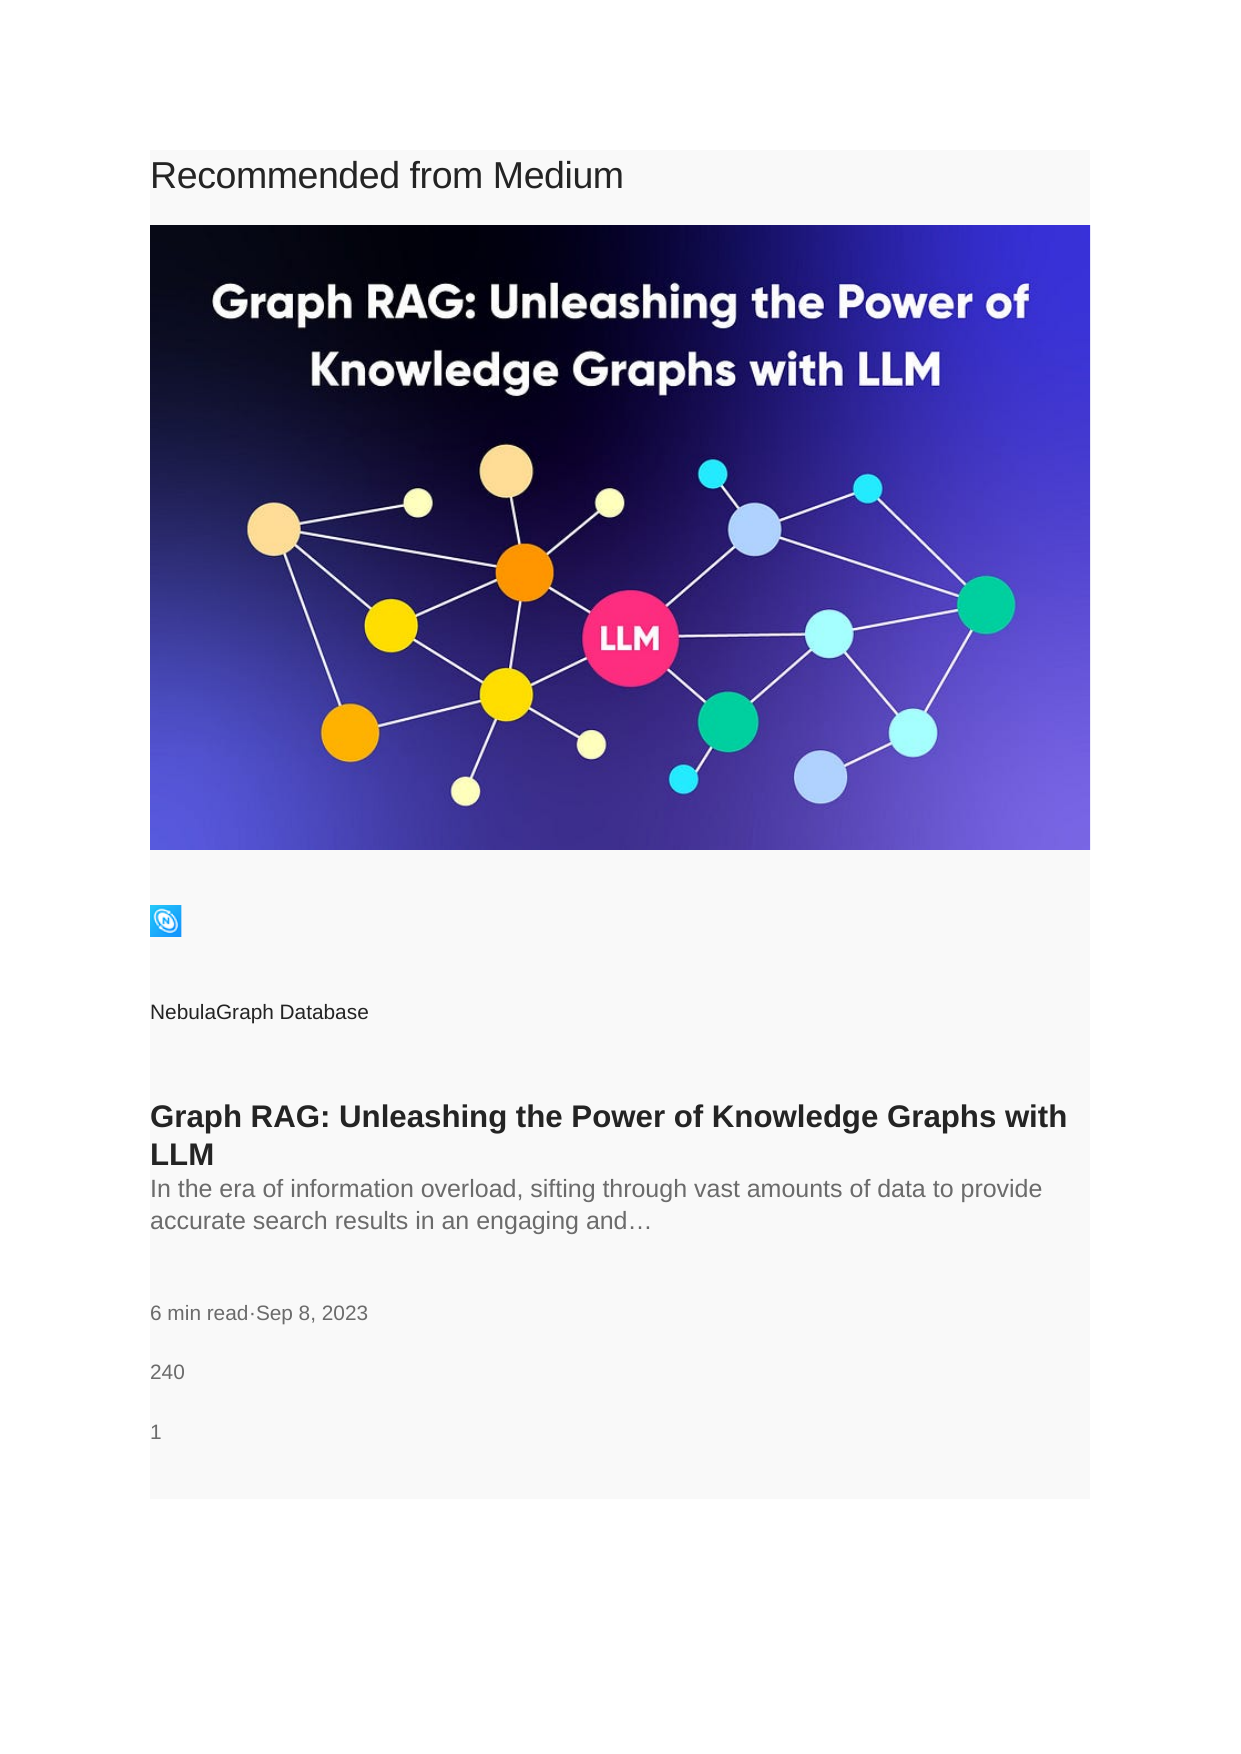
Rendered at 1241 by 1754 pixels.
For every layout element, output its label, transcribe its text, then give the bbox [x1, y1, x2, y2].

text Recommended from Medium [150, 150, 1090, 197]
text In the era of information overload, sifting through vast amounts of data to provide accurate search results in an engaging and… [150, 1172, 1090, 1234]
text 1 [150, 1412, 1090, 1443]
picture [150, 225, 1091, 850]
text NebulaGraph Database [150, 993, 1090, 1024]
text 6 min read·Sep 8, 2023 [150, 1294, 1090, 1325]
text Graph RAG: Unleashing the Power of Knowledge Graphs with LLM [150, 1097, 1090, 1172]
text 240 [150, 1353, 1090, 1384]
picture [150, 905, 182, 937]
